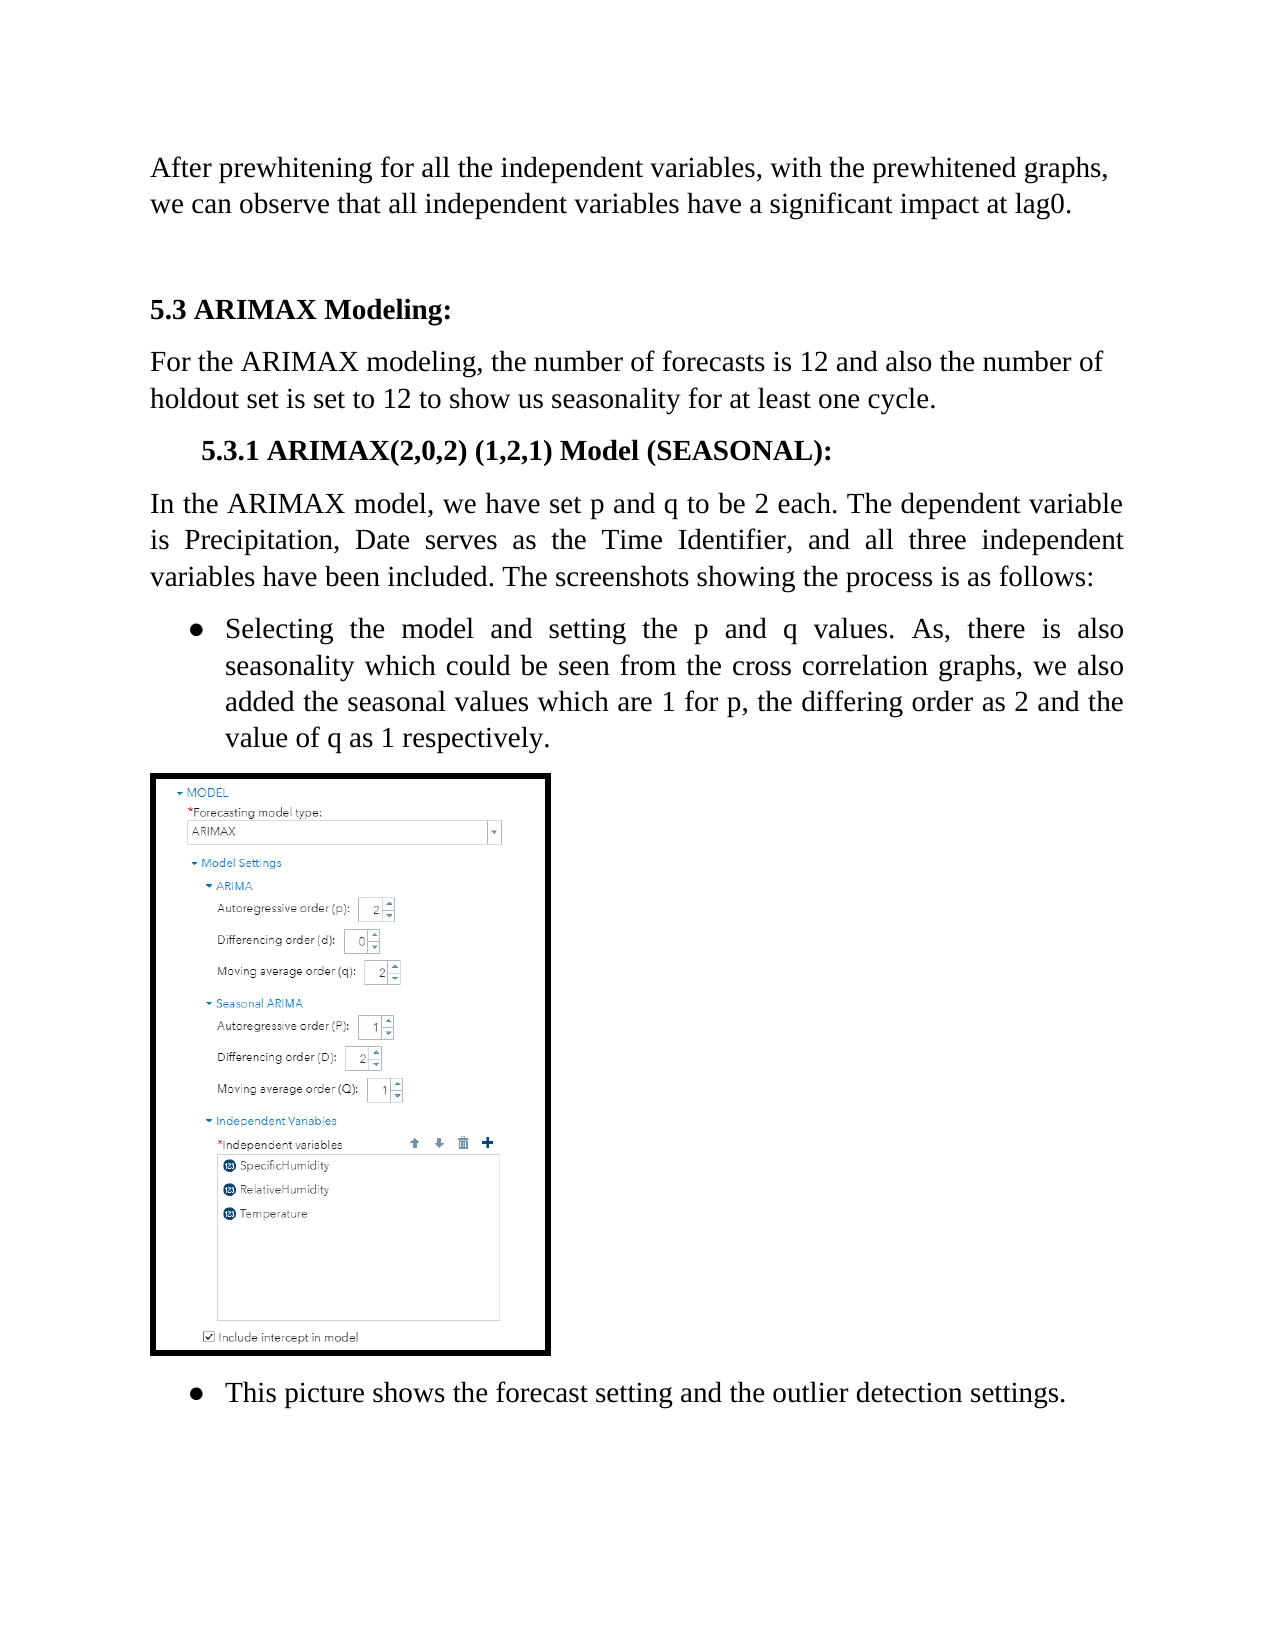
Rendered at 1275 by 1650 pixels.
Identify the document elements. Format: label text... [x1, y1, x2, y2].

list This picture shows the forecast setting and the outlier detection settings. [187, 1375, 1125, 1409]
text After prewhitening for all the independent variables, with the prewhitened graphs, we can observe that all independent variables have a significant impact at lag0. [150, 150, 1125, 220]
picture [156, 779, 545, 1350]
text In the ARIMAX model, we have set p and q to be 2 each. The dependent variable is Precipitation, Date serves as the Time Identifier, and all three independent variables have been included. The screenshots showing the process is as follows: [150, 486, 1125, 592]
text 5.3.1 ARIMAX(2,0,2) (1,2,1) Model (SEASONAL): [150, 433, 1125, 467]
list Selecting the model and setting the p and q values. As, there is also seasonality which could be seen from the cross correlation graphs, we also added the seasonal values which are 1 for p, the differing order as 2 and the value of q as 1 respectively. [187, 611, 1125, 753]
text 5.3 ARIMAX Modeling: [150, 292, 1125, 325]
text For the ARIMAX modeling, the number of forecasts is 12 and also the number of holdout set is set to 12 to show us seasonality for at least one cycle. [150, 344, 1125, 414]
